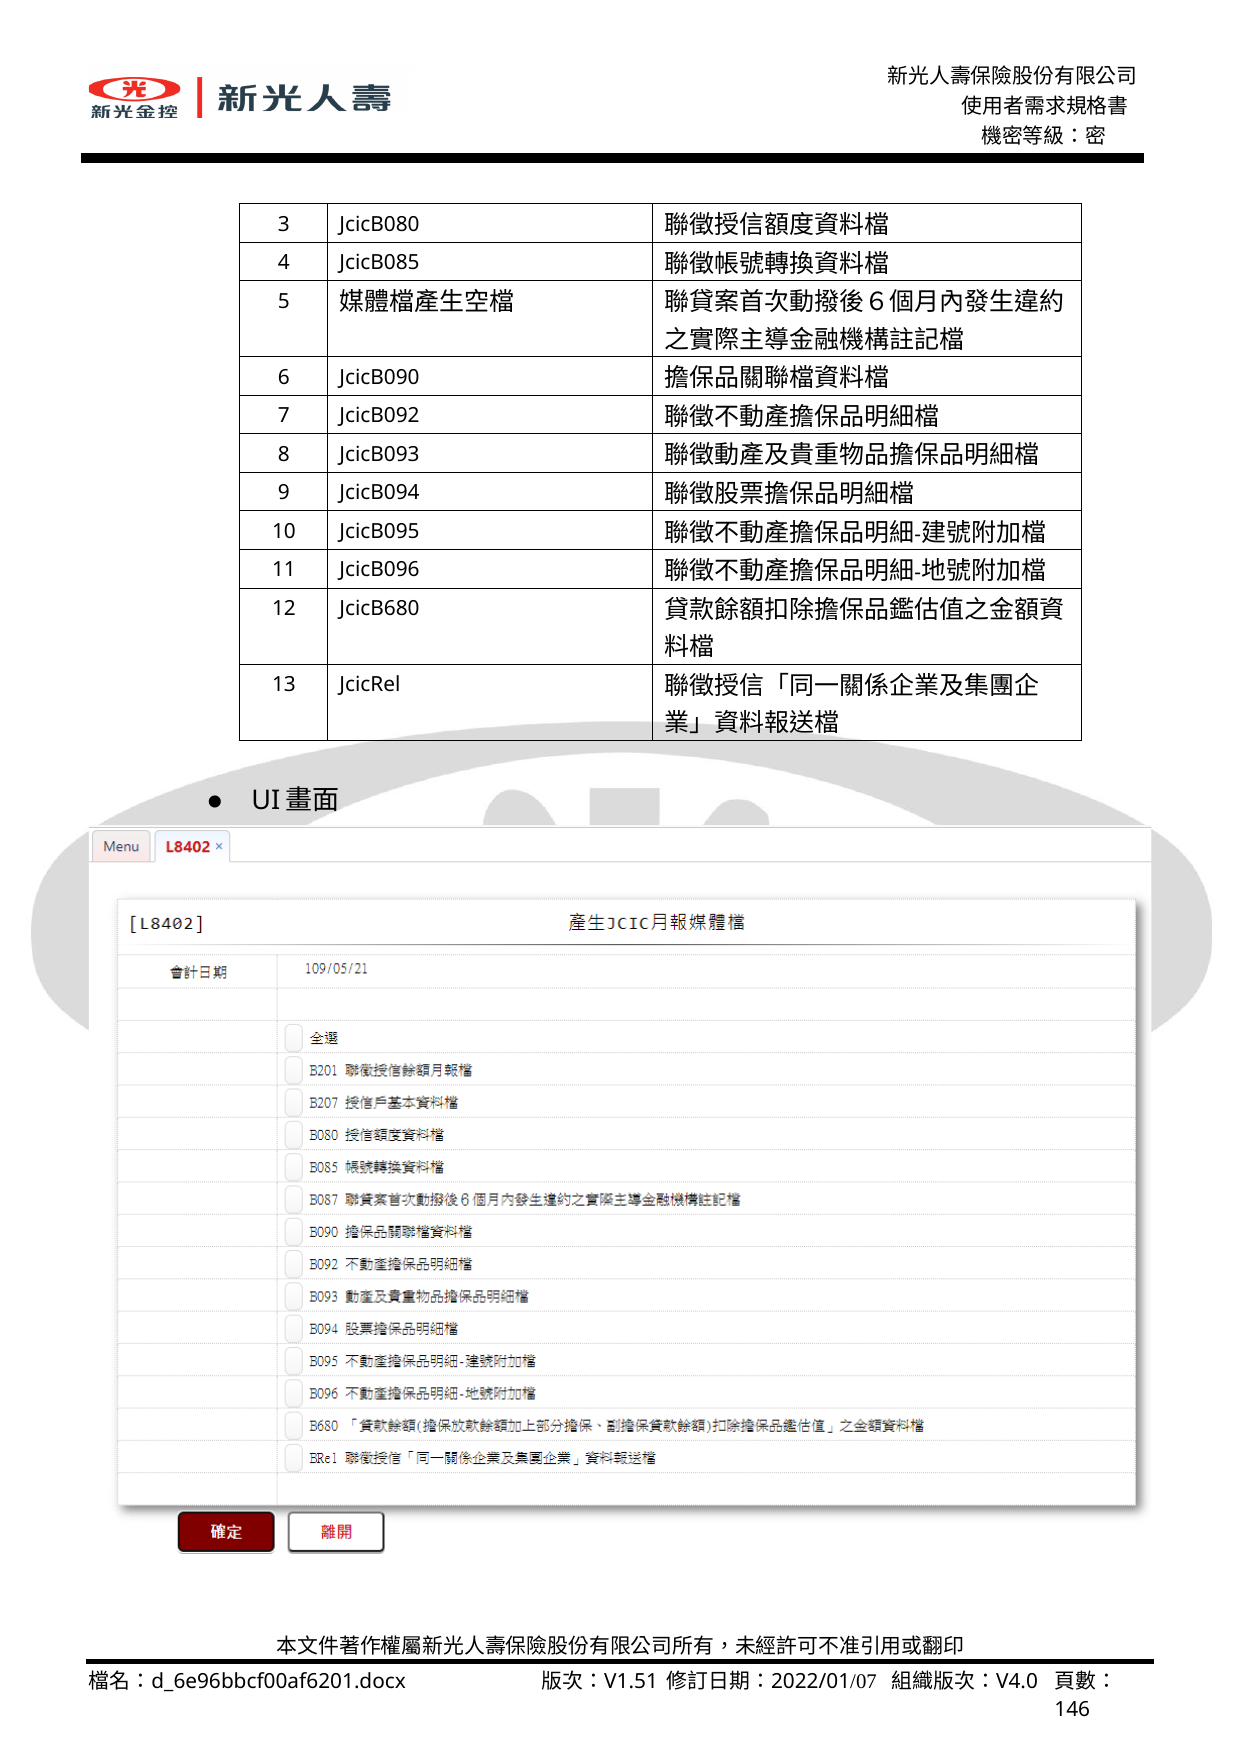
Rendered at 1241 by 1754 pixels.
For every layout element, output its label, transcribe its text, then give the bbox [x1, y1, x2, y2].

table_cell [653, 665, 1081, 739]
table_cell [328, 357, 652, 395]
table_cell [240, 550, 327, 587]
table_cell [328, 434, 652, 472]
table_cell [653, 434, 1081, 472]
list UI畫面 [207, 778, 1152, 817]
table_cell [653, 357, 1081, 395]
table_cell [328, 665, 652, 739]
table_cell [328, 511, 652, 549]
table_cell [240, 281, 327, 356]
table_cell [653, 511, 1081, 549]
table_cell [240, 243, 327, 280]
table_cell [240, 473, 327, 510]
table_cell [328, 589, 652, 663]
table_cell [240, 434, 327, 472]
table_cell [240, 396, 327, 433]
picture [88, 61, 414, 118]
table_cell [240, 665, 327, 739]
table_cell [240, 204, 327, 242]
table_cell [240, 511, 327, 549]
picture [25, 713, 1215, 1560]
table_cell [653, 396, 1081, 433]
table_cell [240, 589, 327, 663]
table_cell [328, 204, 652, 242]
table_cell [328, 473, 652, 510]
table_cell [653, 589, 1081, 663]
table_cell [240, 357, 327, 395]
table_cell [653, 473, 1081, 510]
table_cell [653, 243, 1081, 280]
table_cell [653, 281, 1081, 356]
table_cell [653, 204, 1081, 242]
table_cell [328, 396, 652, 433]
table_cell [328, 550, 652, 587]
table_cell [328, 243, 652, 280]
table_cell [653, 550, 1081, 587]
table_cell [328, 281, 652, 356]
